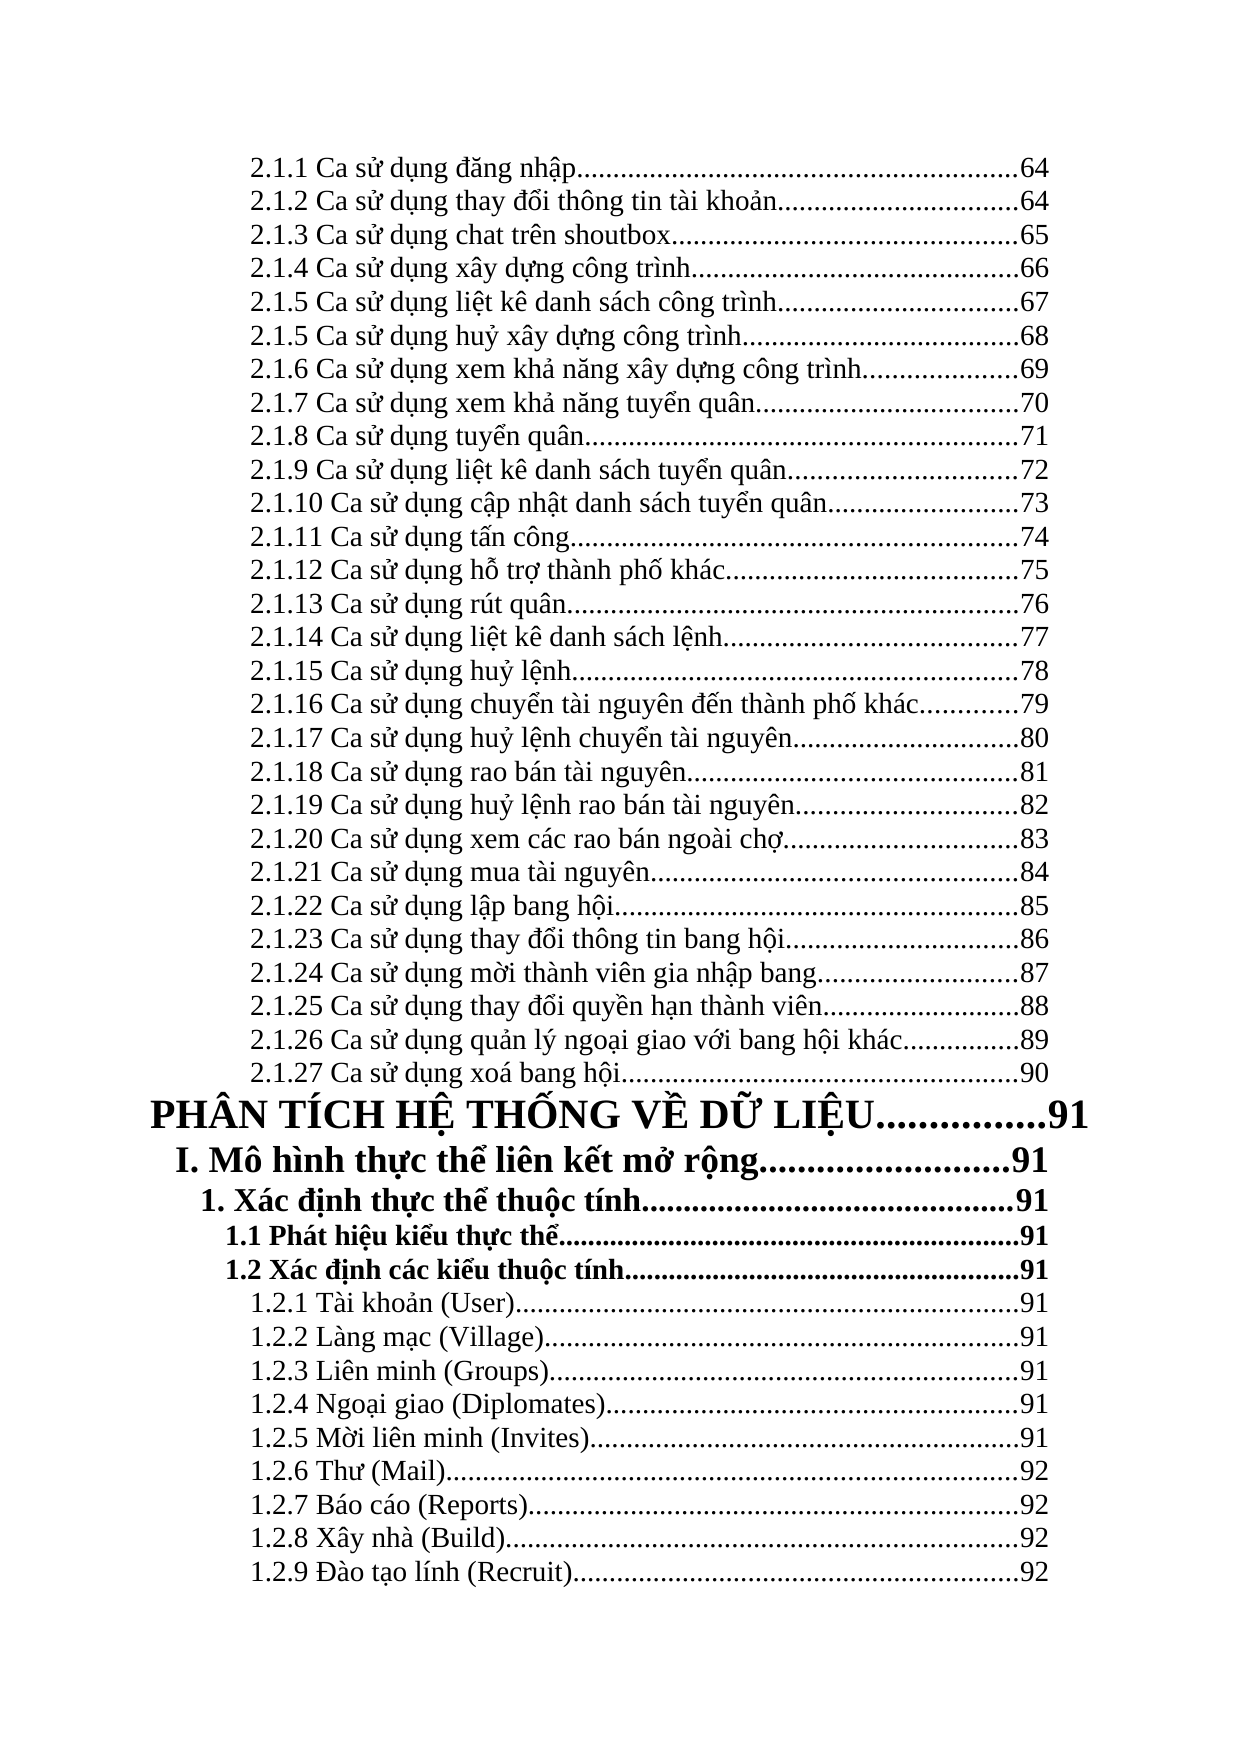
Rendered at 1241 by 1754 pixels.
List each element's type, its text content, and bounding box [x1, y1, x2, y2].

text 2.1.24 Ca sử dụng mời thành viên gia nhập bang 87 [250, 955, 1090, 988]
text 1.2.2 Làng mạc (Village) 91 [250, 1319, 1090, 1353]
text 2.1.1 Ca sử dụng đăng nhập 64 [250, 150, 1090, 183]
text 2.1.6 Ca sử dụng xem khả năng xây dựng công trình 69 [250, 351, 1090, 385]
text 2.1.21 Ca sử dụng mua tài nguyên 84 [250, 854, 1090, 888]
text 2.1.2 Ca sử dụng thay đổi thông tin tài khoản 64 [250, 183, 1090, 217]
text 2.1.11 Ca sử dụng tấn công 74 [250, 519, 1090, 552]
text 2.1.7 Ca sử dụng xem khả năng tuyển quân 70 [250, 385, 1090, 418]
text 2.1.5 Ca sử dụng huỷ xây dựng công trình 68 [250, 318, 1090, 351]
text 2.1.17 Ca sử dụng huỷ lệnh chuyển tài nguyên 80 [250, 720, 1090, 754]
text 1.1 Phát hiệu kiểu thực thể 91 [225, 1218, 1090, 1252]
text 2.1.9 Ca sử dụng liệt kê danh sách tuyển quân 72 [250, 452, 1090, 485]
text I. Mô hình thực thể liên kết mở rộng. 91 [175, 1137, 1090, 1180]
text 1.2.8 Xây nhà (Build) 92 [250, 1520, 1090, 1554]
text 2.1.25 Ca sử dụng thay đổi quyền hạn thành viên 88 [250, 988, 1090, 1022]
text 1.2.6 Thư (Mail) 92 [250, 1453, 1090, 1487]
text 2.1.4 Ca sử dụng xây dựng công trình 66 [250, 251, 1090, 284]
text 2.1.10 Ca sử dụng cập nhật danh sách tuyển quân 73 [250, 485, 1090, 519]
text 2.1.13 Ca sử dụng rút quân 76 [250, 586, 1090, 619]
text 2.1.19 Ca sử dụng huỷ lệnh rao bán tài nguyên 82 [250, 787, 1090, 821]
text 1.2.4 Ngoại giao (Diplomates) 91 [250, 1386, 1090, 1420]
text 2.1.14 Ca sử dụng liệt kê danh sách lệnh 77 [250, 619, 1090, 653]
text 2.1.22 Ca sử dụng lập bang hội 85 [250, 888, 1090, 921]
text 2.1.20 Ca sử dụng xem các rao bán ngoài chợ 83 [250, 821, 1090, 854]
text 2.1.8 Ca sử dụng tuyển quân 71 [250, 418, 1090, 452]
text 1.2.5 Mời liên minh (Invites) 91 [250, 1420, 1090, 1453]
text 1. Xác định thực thể thuộc tính 91 [200, 1180, 1090, 1218]
text 2.1.23 Ca sử dụng thay đổi thông tin bang hội 86 [250, 921, 1090, 955]
text 1.2 Xác định các kiểu thuộc tính 91 [225, 1252, 1090, 1286]
text 2.1.18 Ca sử dụng rao bán tài nguyên 81 [250, 754, 1090, 787]
text 2.1.12 Ca sử dụng hỗ trợ thành phố khác 75 [250, 552, 1090, 586]
text 1.2.3 Liên minh (Groups) 91 [250, 1353, 1090, 1386]
text PHÂN TÍCH HỆ THỐNG VỀ DỮ LIỆU 91 [150, 1089, 1090, 1137]
text 2.1.16 Ca sử dụng chuyển tài nguyên đến thành phố khác 79 [250, 687, 1090, 720]
text 1.2.7 Báo cáo (Reports) 92 [250, 1487, 1090, 1520]
text 2.1.15 Ca sử dụng huỷ lệnh 78 [250, 653, 1090, 687]
text 1.2.1 Tài khoản (User) 91 [250, 1286, 1090, 1319]
text 1.2.9 Đào tạo lính (Recruit) 92 [250, 1554, 1090, 1587]
text 2.1.27 Ca sử dụng xoá bang hội 90 [250, 1056, 1090, 1089]
text 2.1.5 Ca sử dụng liệt kê danh sách công trình 67 [250, 284, 1090, 318]
text 2.1.26 Ca sử dụng quản lý ngoại giao với bang hội khác 89 [250, 1022, 1090, 1056]
text 2.1.3 Ca sử dụng chat trên shoutbox 65 [250, 217, 1090, 251]
